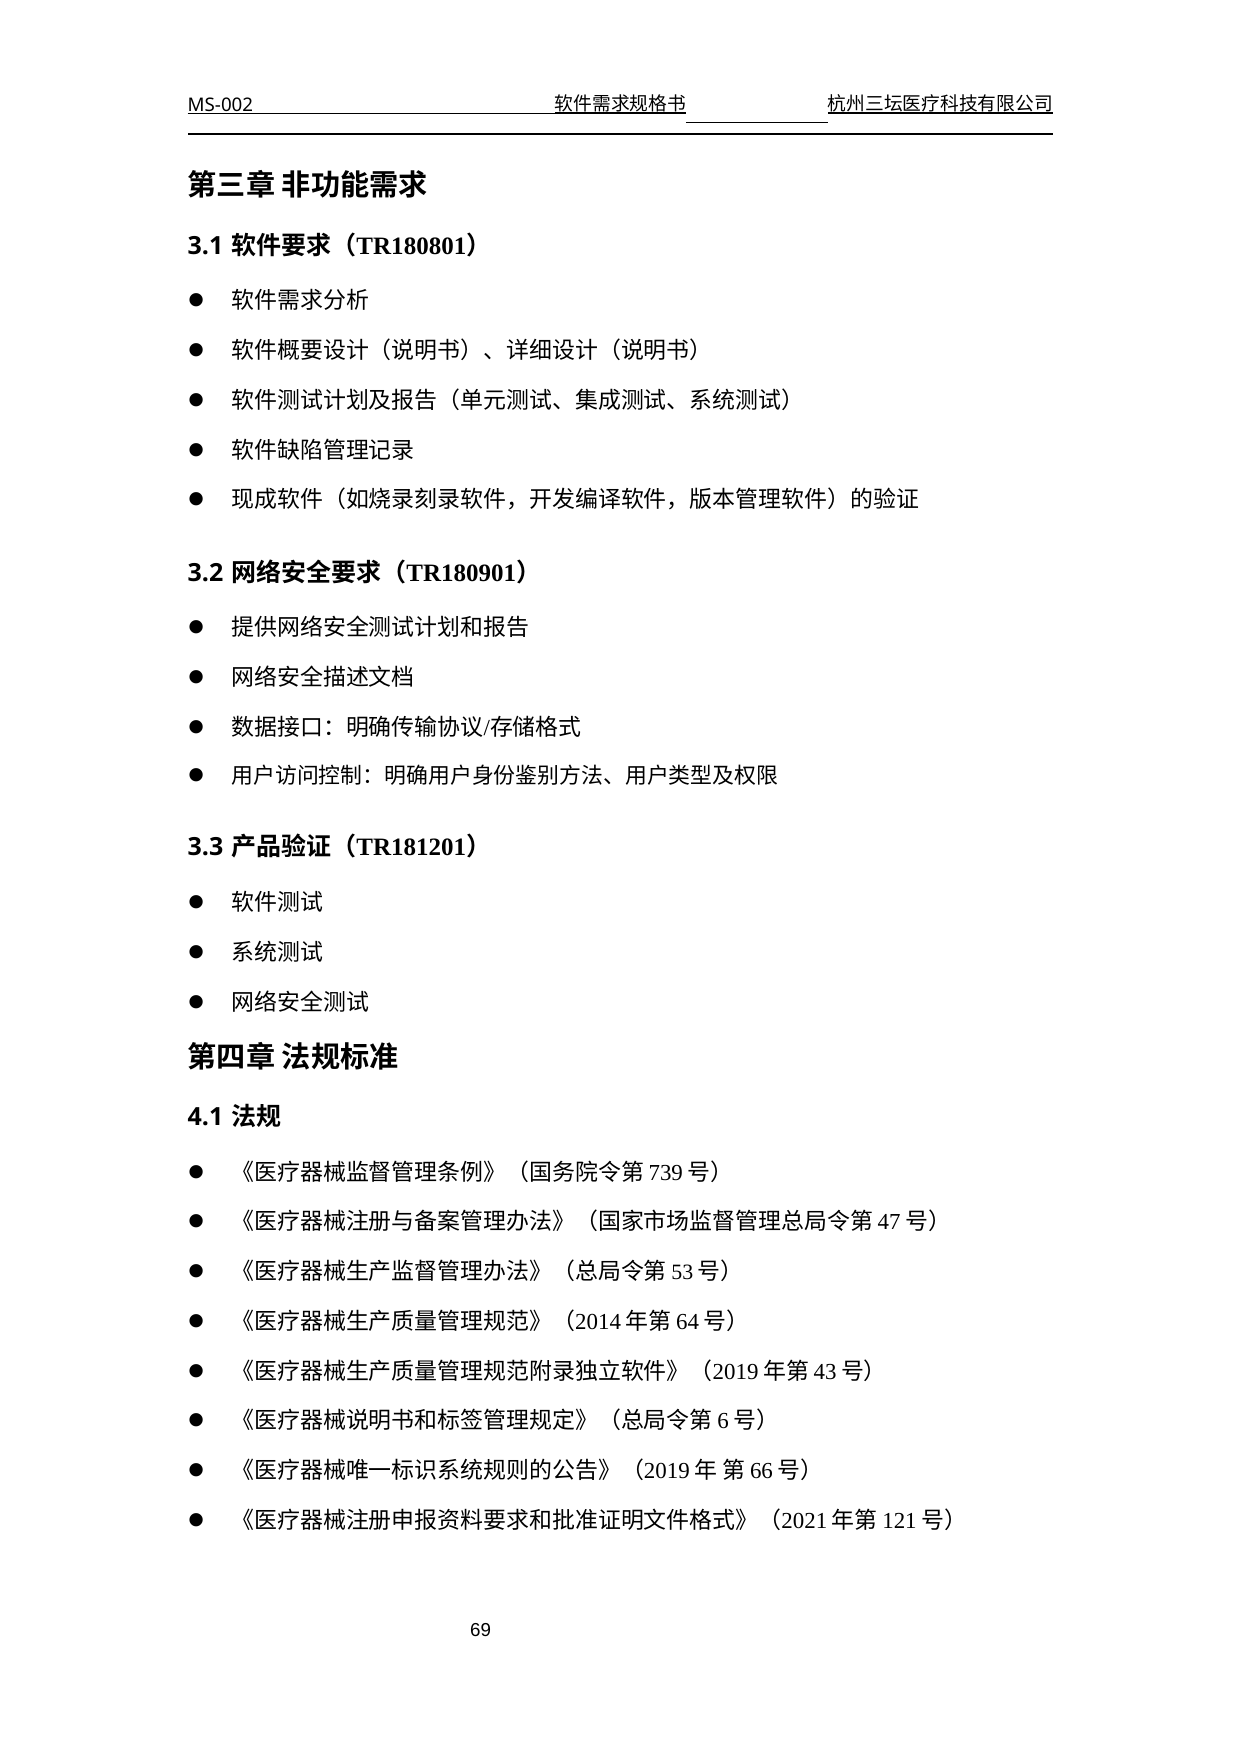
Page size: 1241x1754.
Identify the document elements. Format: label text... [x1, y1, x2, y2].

subtitle 软件要求（TR180801） [187, 225, 1053, 261]
list 网络安全测试 [187, 983, 1053, 1017]
list 软件概要设计（说明书）、详细设计（说明书） [187, 332, 1053, 365]
list 《医疗器械监督管理条例》（国务院令第739号） [187, 1153, 1053, 1187]
subtitle 法规 [187, 1096, 1053, 1133]
list 《医疗器械生产监督管理办法》（总局令第53号） [187, 1253, 1053, 1286]
list 《医疗器械说明书和标签管理规定》（总局令第6号） [187, 1402, 1053, 1436]
subtitle 非功能需求 [187, 162, 1053, 204]
subtitle 网络安全要求（TR180901） [187, 552, 1053, 588]
list 现成软件（如烧录刻录软件，开发编译软件，版本管理软件）的验证 [187, 481, 1053, 514]
list 软件测试 [187, 884, 1053, 917]
list 《医疗器械生产质量管理规范》（2014年第64号） [187, 1303, 1053, 1336]
list 软件缺陷管理记录 [187, 432, 1053, 465]
list 网络安全描述文档 [187, 659, 1053, 692]
list 《医疗器械注册与备案管理办法》（国家市场监督管理总局令第47号） [187, 1203, 1053, 1236]
list 《医疗器械生产质量管理规范附录独立软件》（2019年第43号） [187, 1353, 1053, 1386]
list 软件测试计划及报告（单元测试、集成测试、系统测试） [187, 382, 1053, 415]
list 用户访问控制：明确用户身份鉴别方法、用户类型及权限 [187, 758, 1053, 790]
list 《医疗器械注册申报资料要求和批准证明文件格式》（2021年第121号） [187, 1502, 1053, 1535]
list 提供网络安全测试计划和报告 [187, 609, 1053, 642]
list 软件需求分析 [187, 282, 1053, 315]
subtitle 法规标准 [187, 1033, 1053, 1076]
subtitle 产品验证（TR181201） [187, 827, 1053, 863]
list 数据接口：明确传输协议/存储格式 [187, 709, 1053, 742]
list 系统测试 [187, 934, 1053, 967]
list 《医疗器械唯一标识系统规则的公告》（2019年 第66号） [187, 1452, 1053, 1485]
